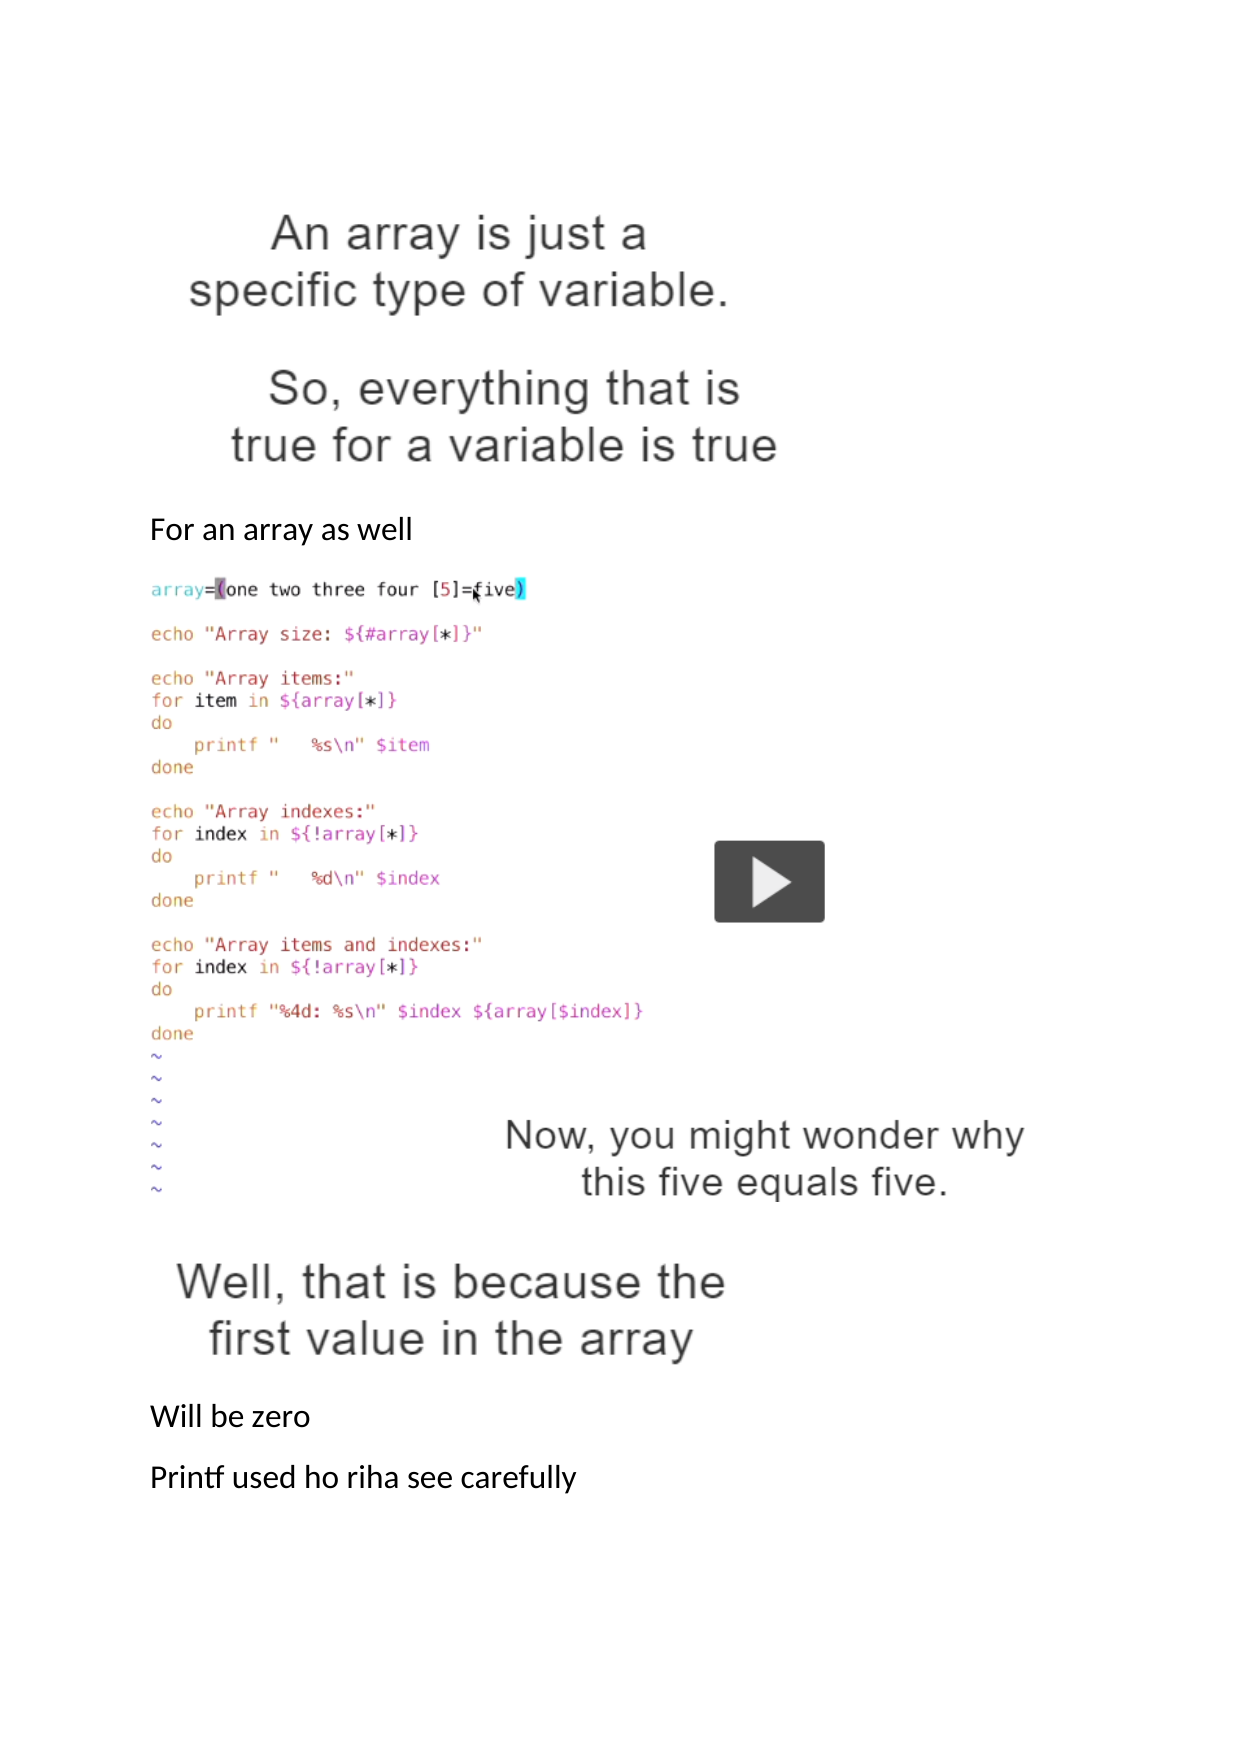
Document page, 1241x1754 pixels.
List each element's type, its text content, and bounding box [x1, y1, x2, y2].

text For an array as well [150, 508, 1090, 549]
picture [150, 568, 1091, 1202]
text Will be zero [150, 1395, 1090, 1436]
picture [150, 150, 782, 319]
text Printf used ho riha see carefully [150, 1456, 1090, 1497]
picture [150, 337, 907, 490]
picture [150, 1220, 788, 1377]
